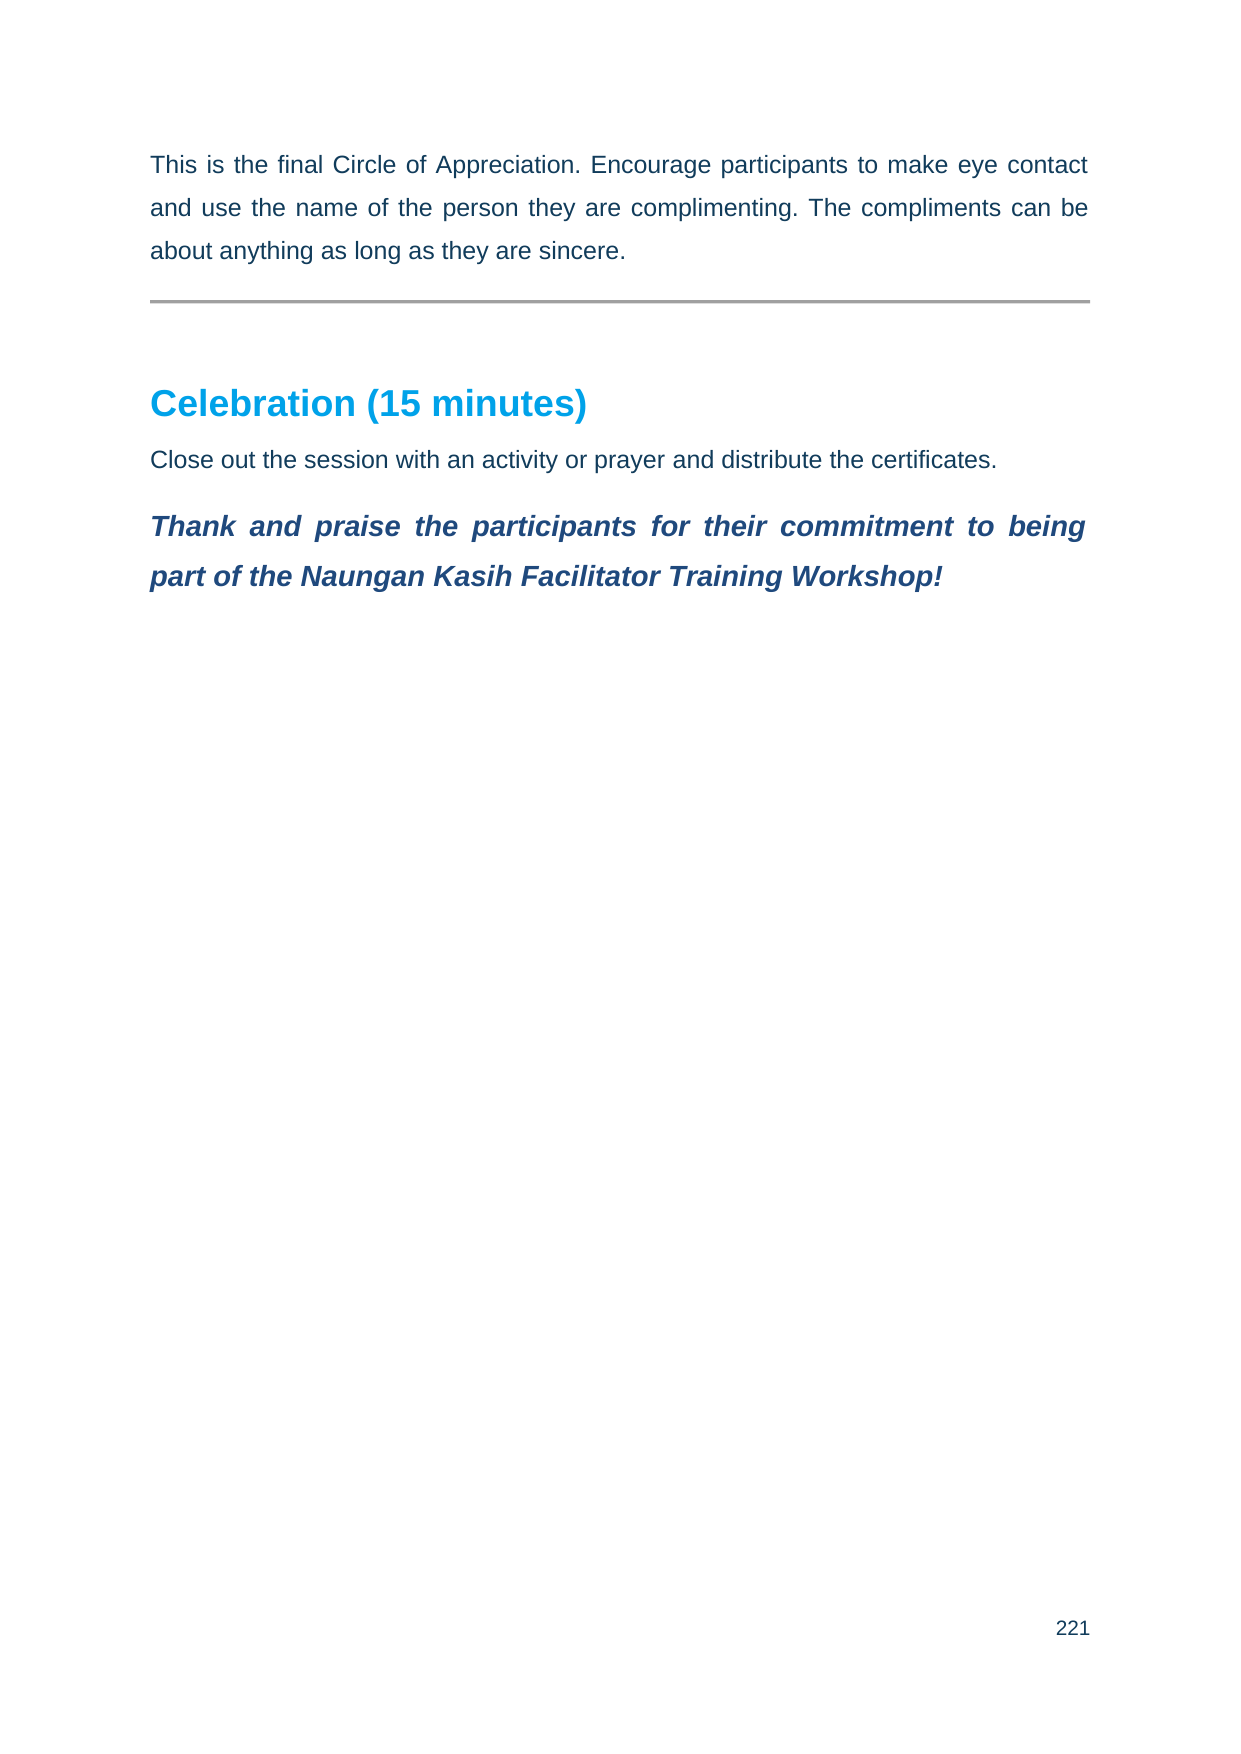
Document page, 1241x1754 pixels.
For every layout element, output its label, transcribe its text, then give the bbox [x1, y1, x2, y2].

text Thank and praise the participants for their commitment to being part of the Naungan Kasih Facilitator Training Workshop! [150, 509, 1090, 593]
subtitle Celebration (15 minutes) [150, 381, 1090, 424]
text This is the final Circle of Appreciation. Encourage participants to make eye contact and use the name of the person they are complimenting. The compliments can be about anything as long as they are sincere. [150, 150, 1090, 265]
text Close out the session with an activity or prayer and distribute the certificates. [150, 445, 1090, 473]
